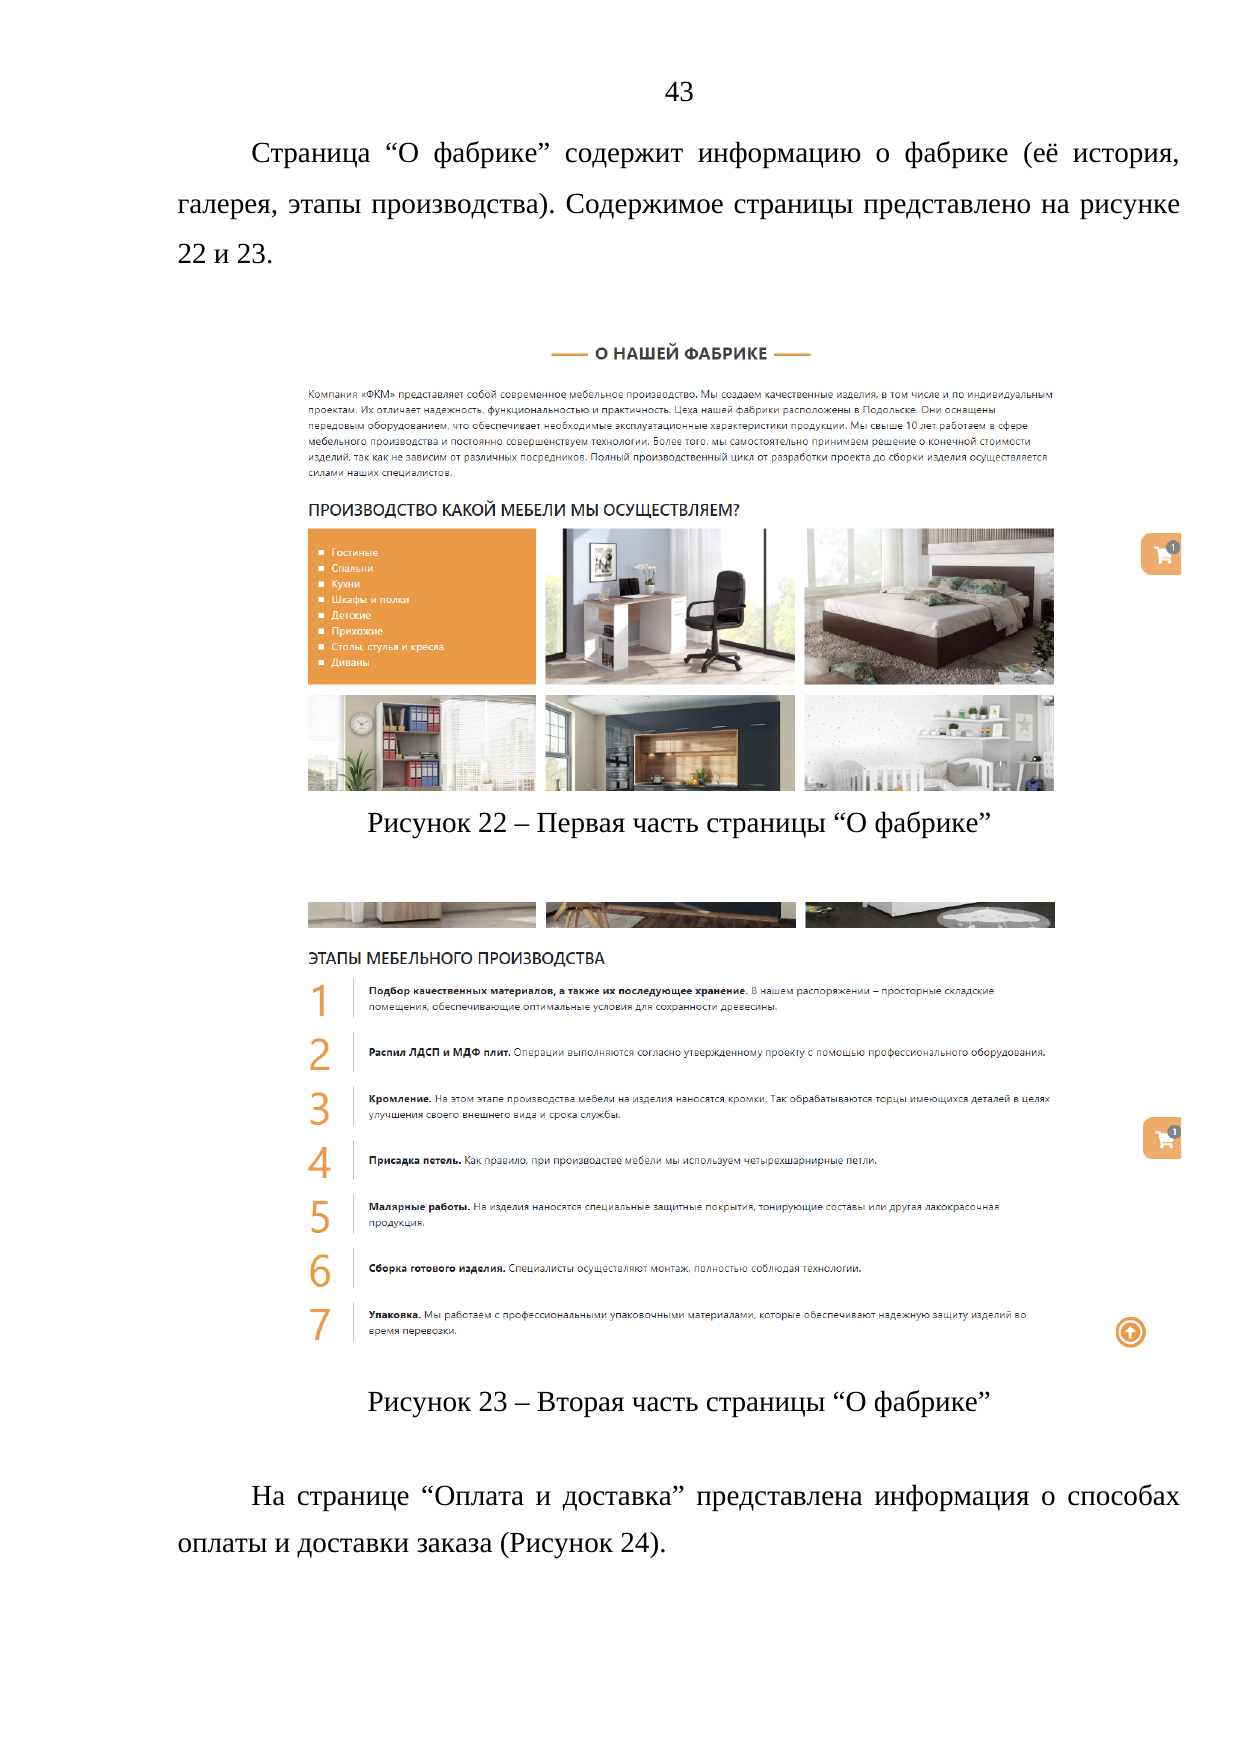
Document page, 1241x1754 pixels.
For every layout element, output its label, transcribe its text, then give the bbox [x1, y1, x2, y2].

text На странице “Оплата и доставка” представлена информация о способах оплаты и доставки заказа (Рисунок 24). [177, 1478, 1181, 1559]
picture [177, 336, 1182, 791]
picture [177, 902, 1182, 1374]
text Рисунок 22 – Первая часть страницы “О фабрике” [177, 805, 1181, 838]
text Страница “О фабрике” содержит информацию о фабрике (её история, галерея, этапы производства). Содержимое страницы представлено на рисунке 22 и 23. [177, 135, 1181, 269]
text Рисунок 23 – Вторая часть страницы “О фабрике” [177, 1384, 1181, 1418]
